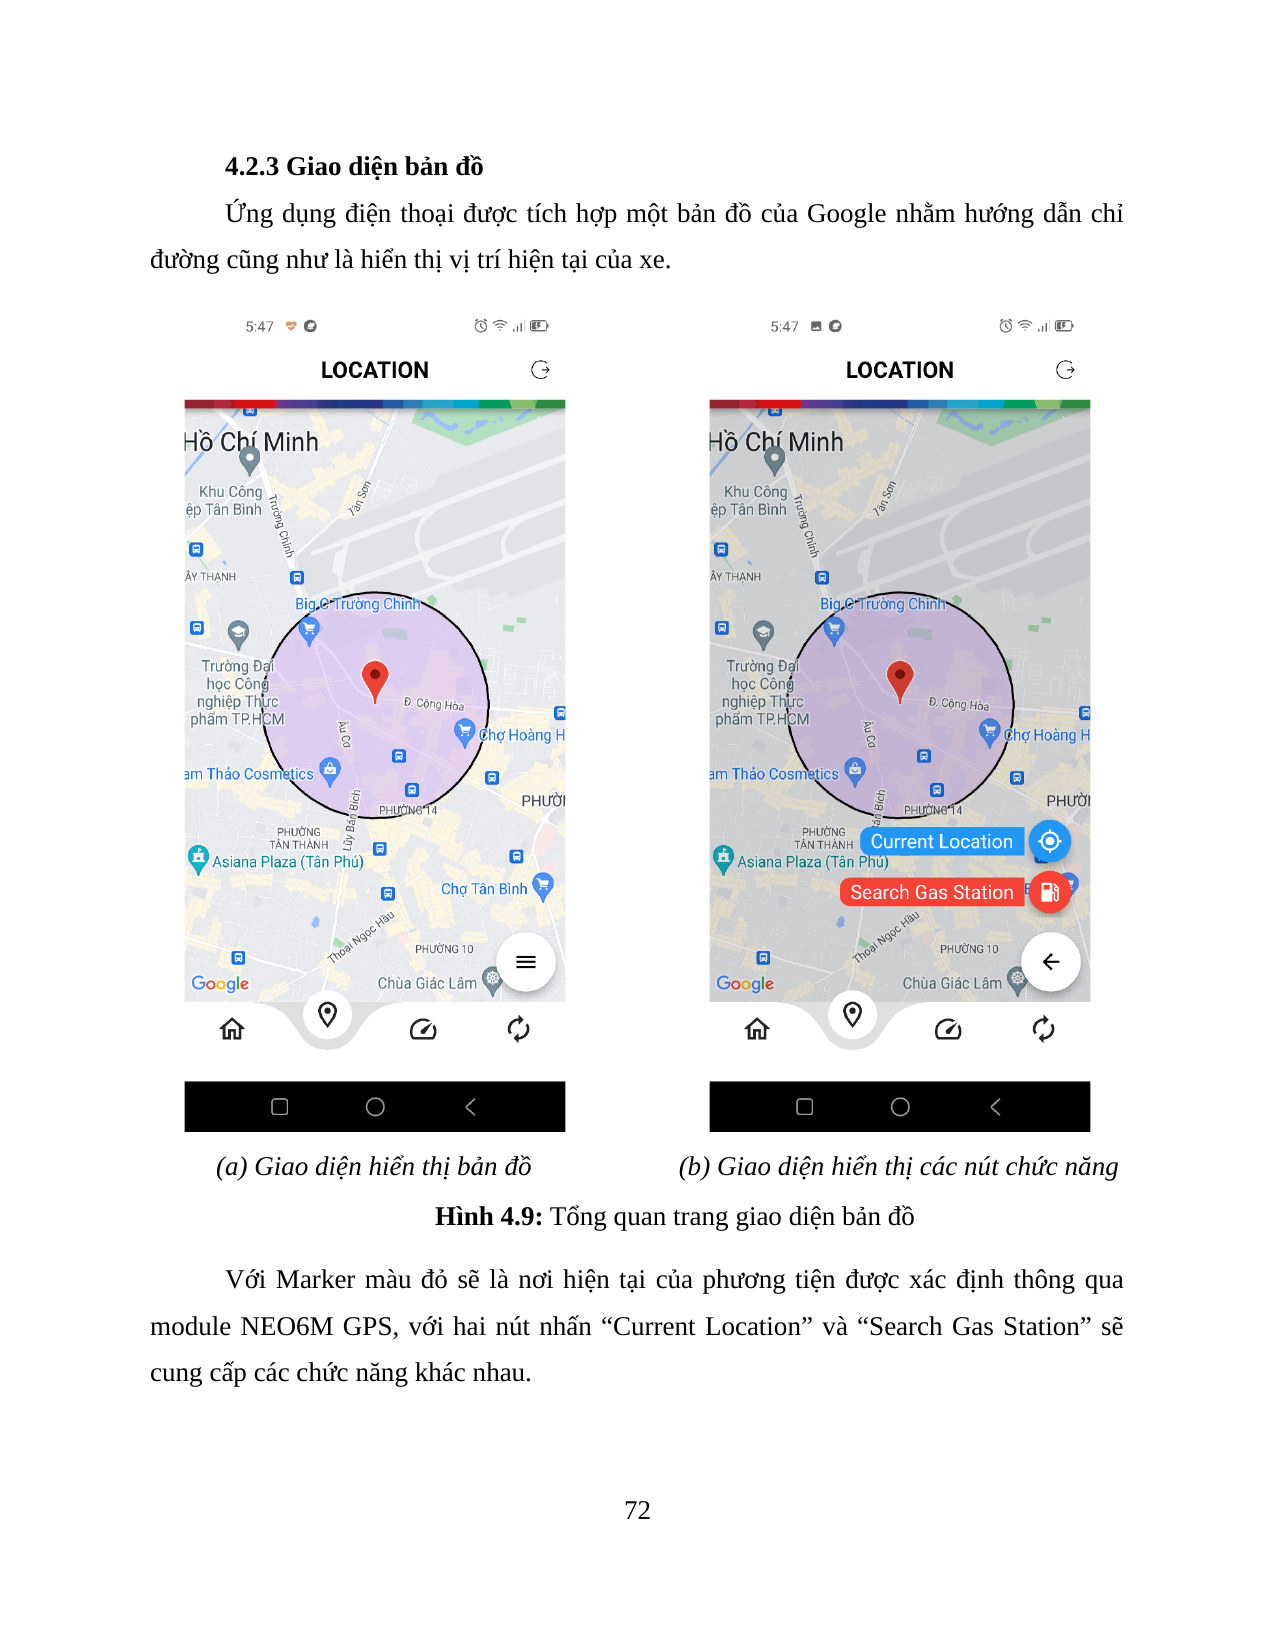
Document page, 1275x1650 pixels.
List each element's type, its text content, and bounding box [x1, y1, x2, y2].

picture [184, 306, 566, 1132]
text Hình 4.9: Tổng quan trang giao diện bản đồ [150, 1200, 1125, 1231]
picture [709, 306, 1091, 1132]
text (a) Giao diện hiển thị bản đồ [150, 1150, 600, 1181]
text Ứng dụng điện thoại được tích hợp một bản đồ của Google nhằm hướng dẫn chỉ đường cũng như là hiển thị vị trí hiện tại của xe. [150, 197, 1125, 274]
text (b) Giao diện hiển thị các nút chức năng [675, 1150, 1125, 1181]
subtitle 4.2.3 Giao diện bản đồ [150, 150, 1125, 181]
text Với Marker màu đỏ sẽ là nơi hiện tại của phương tiện được xác định thông qua module NEO6M GPS, với hai nút nhấn “Current Location” và “Search Gas Station” sẽ cung cấp các chức năng khác nhau. [150, 1263, 1125, 1387]
